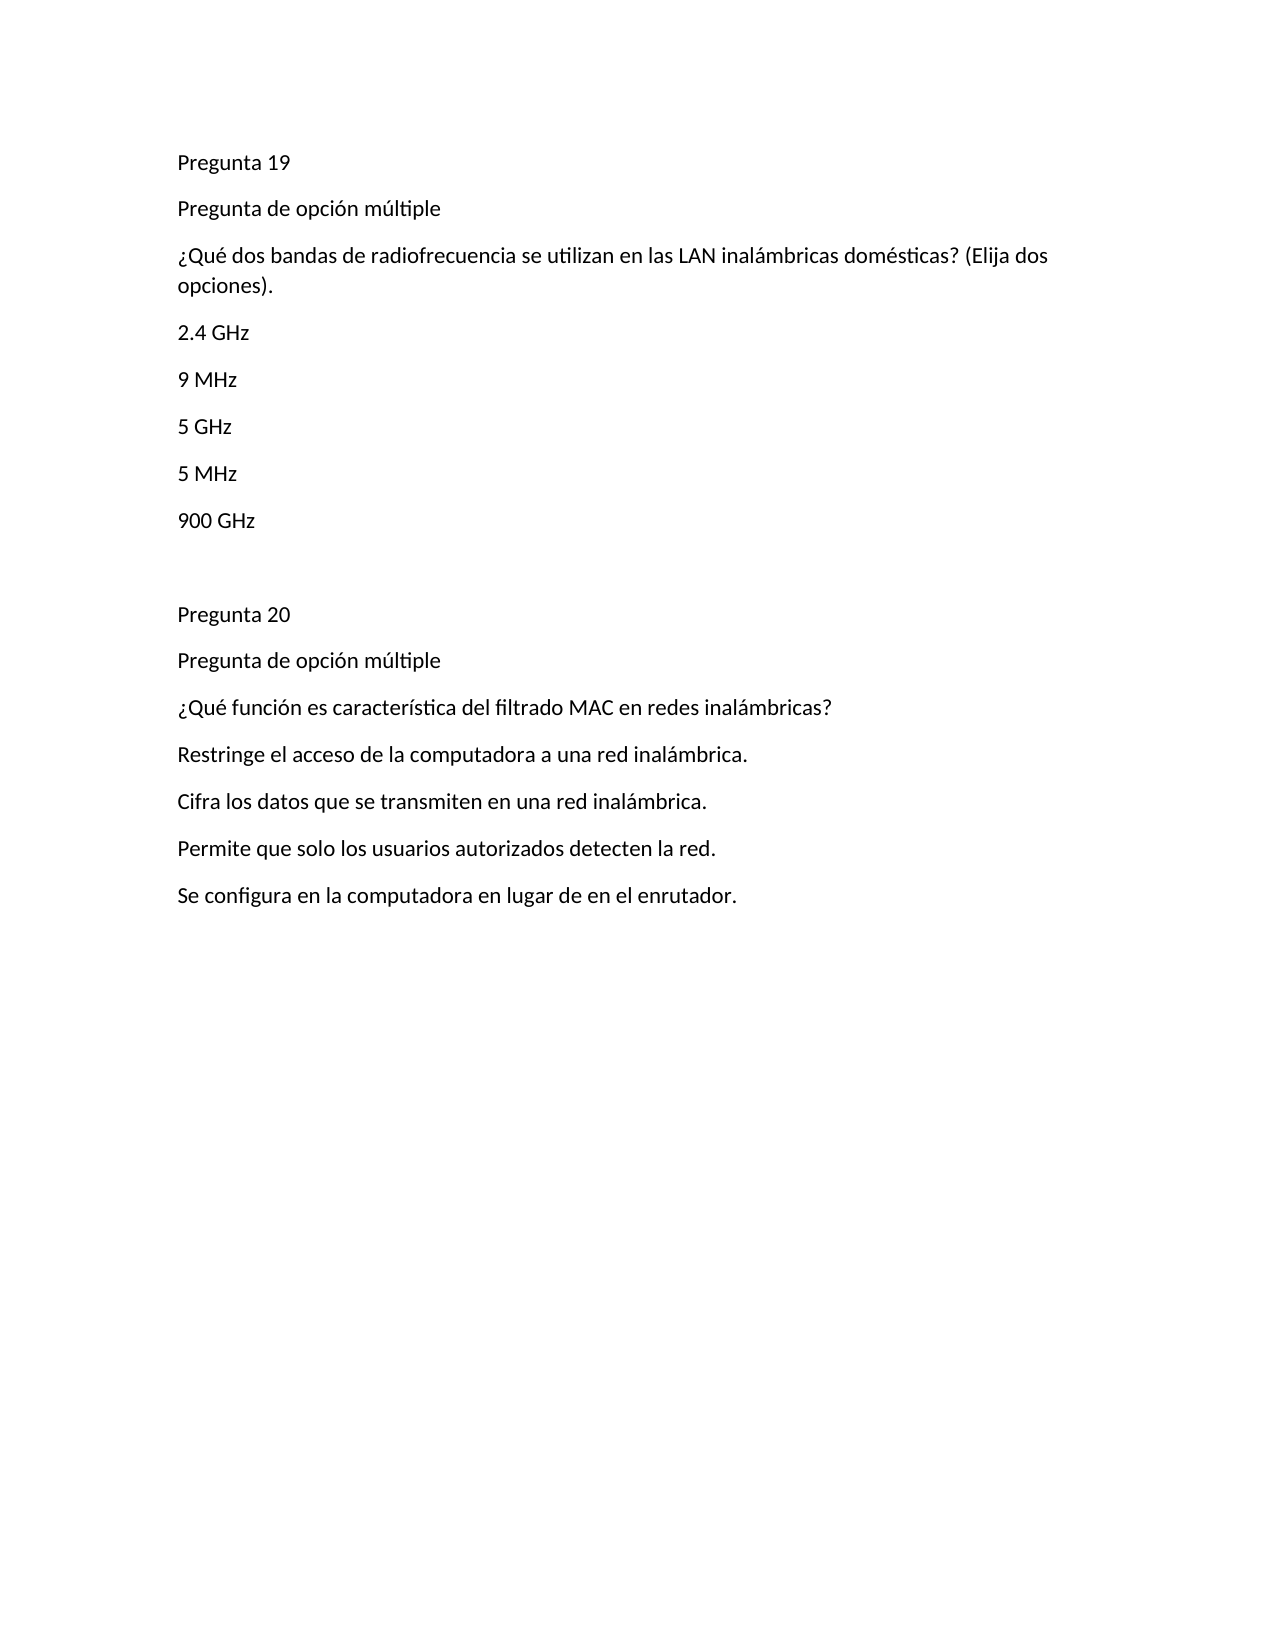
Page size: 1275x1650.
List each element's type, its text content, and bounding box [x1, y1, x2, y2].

text Pregunta de opción múltiple [177, 647, 1098, 674]
text Pregunta 20 [177, 600, 1098, 628]
text ¿Qué dos bandas de radiofrecuencia se utilizan en las LAN inalámbricas domésticas? (Elija dos opciones). [177, 241, 1098, 299]
text Cifra los datos que se transmiten en una red inalámbrica. [177, 787, 1098, 815]
text Se configura en la computadora en lugar de en el enrutador. [177, 881, 1098, 909]
text 5 GHz [177, 412, 1098, 440]
text ¿Qué función es característica del filtrado MAC en redes inalámbricas? [177, 693, 1098, 721]
text Restringe el acceso de la computadora a una red inalámbrica. [177, 740, 1098, 768]
text Permite que solo los usuarios autorizados detecten la red. [177, 834, 1098, 862]
text 5 MHz [177, 459, 1098, 487]
text 900 GHz [177, 506, 1098, 534]
text Pregunta 19 [177, 148, 1098, 176]
text 2.4 GHz [177, 318, 1098, 346]
text 9 MHz [177, 365, 1098, 393]
text Pregunta de opción múltiple [177, 194, 1098, 222]
